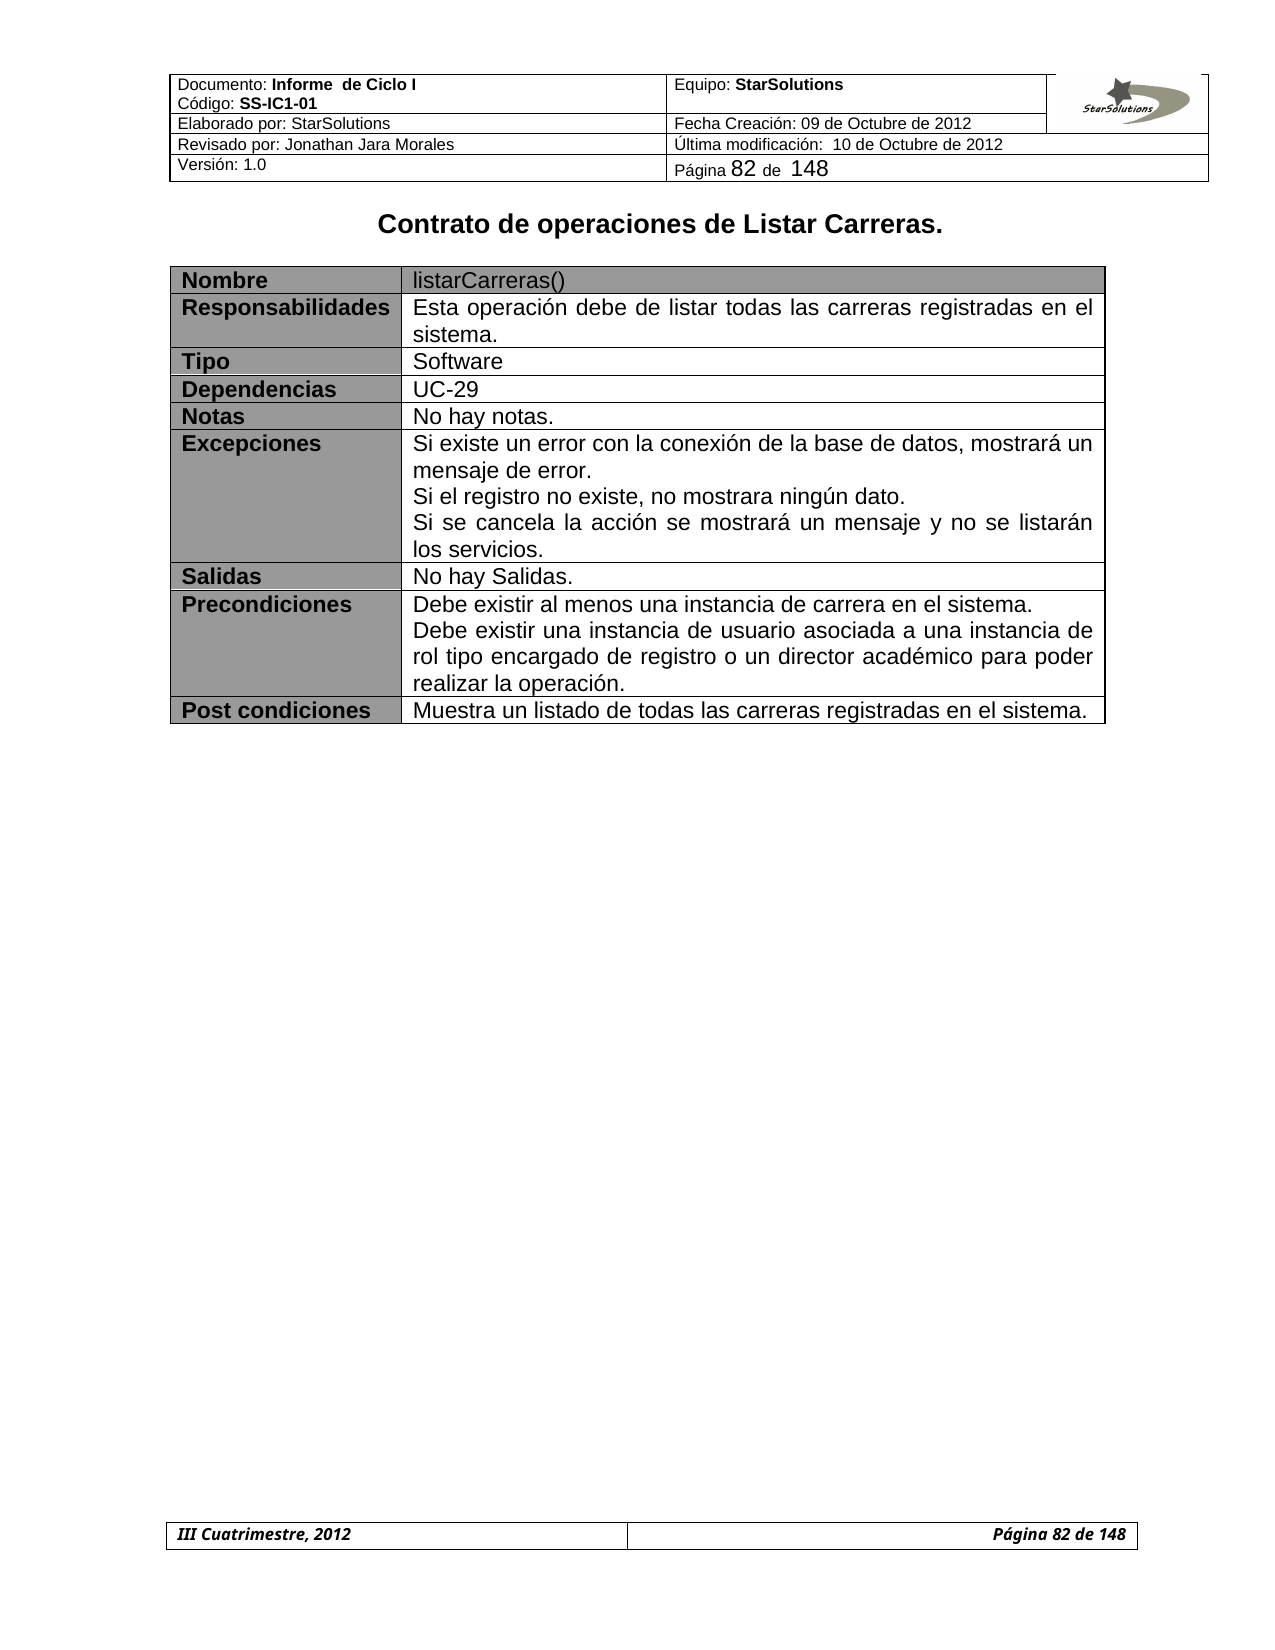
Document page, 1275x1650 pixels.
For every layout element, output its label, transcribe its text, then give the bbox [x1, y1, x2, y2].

table_cell Si existe un error con la conexión de la base de datos, mostrará un mensaje de error. Si el registro no existe, no mostrara ningún dato. Si se cancela la acción se mostrará un mensaje y no se listarán los servicios. [402, 430, 1104, 562]
table_header Nombre [171, 267, 401, 293]
table_cell No hay notas. [402, 403, 1104, 429]
table_cell Salidas [171, 563, 401, 589]
table_cell Muestra un listado de todas las carreras registradas en el sistema. [402, 697, 1104, 723]
picture [1056, 74, 1202, 131]
table_cell No hay Salidas. [402, 563, 1104, 589]
table_cell Software [402, 348, 1104, 374]
table_cell UC-29 [402, 376, 1104, 402]
table_header listarCarreras() [402, 267, 1104, 293]
table_cell Tipo [171, 348, 401, 374]
table_cell Notas [171, 403, 401, 429]
table_cell Post condiciones [171, 697, 401, 723]
table_cell Esta operación debe de listar todas las carreras registradas en el sistema. [402, 294, 1104, 347]
table_cell Precondiciones [171, 591, 401, 696]
subtitle Contrato de operaciones de Listar Carreras. [377, 208, 1098, 239]
table_cell Debe existir al menos una instancia de carrera en el sistema. Debe existir una instancia de usuario asociada a una instancia de rol tipo encargado de registro o un director académico para poder realizar la operación. [402, 591, 1104, 696]
table_cell Dependencias [171, 376, 401, 402]
table_cell Responsabilidades [171, 294, 401, 347]
table_cell Excepciones [171, 430, 401, 562]
